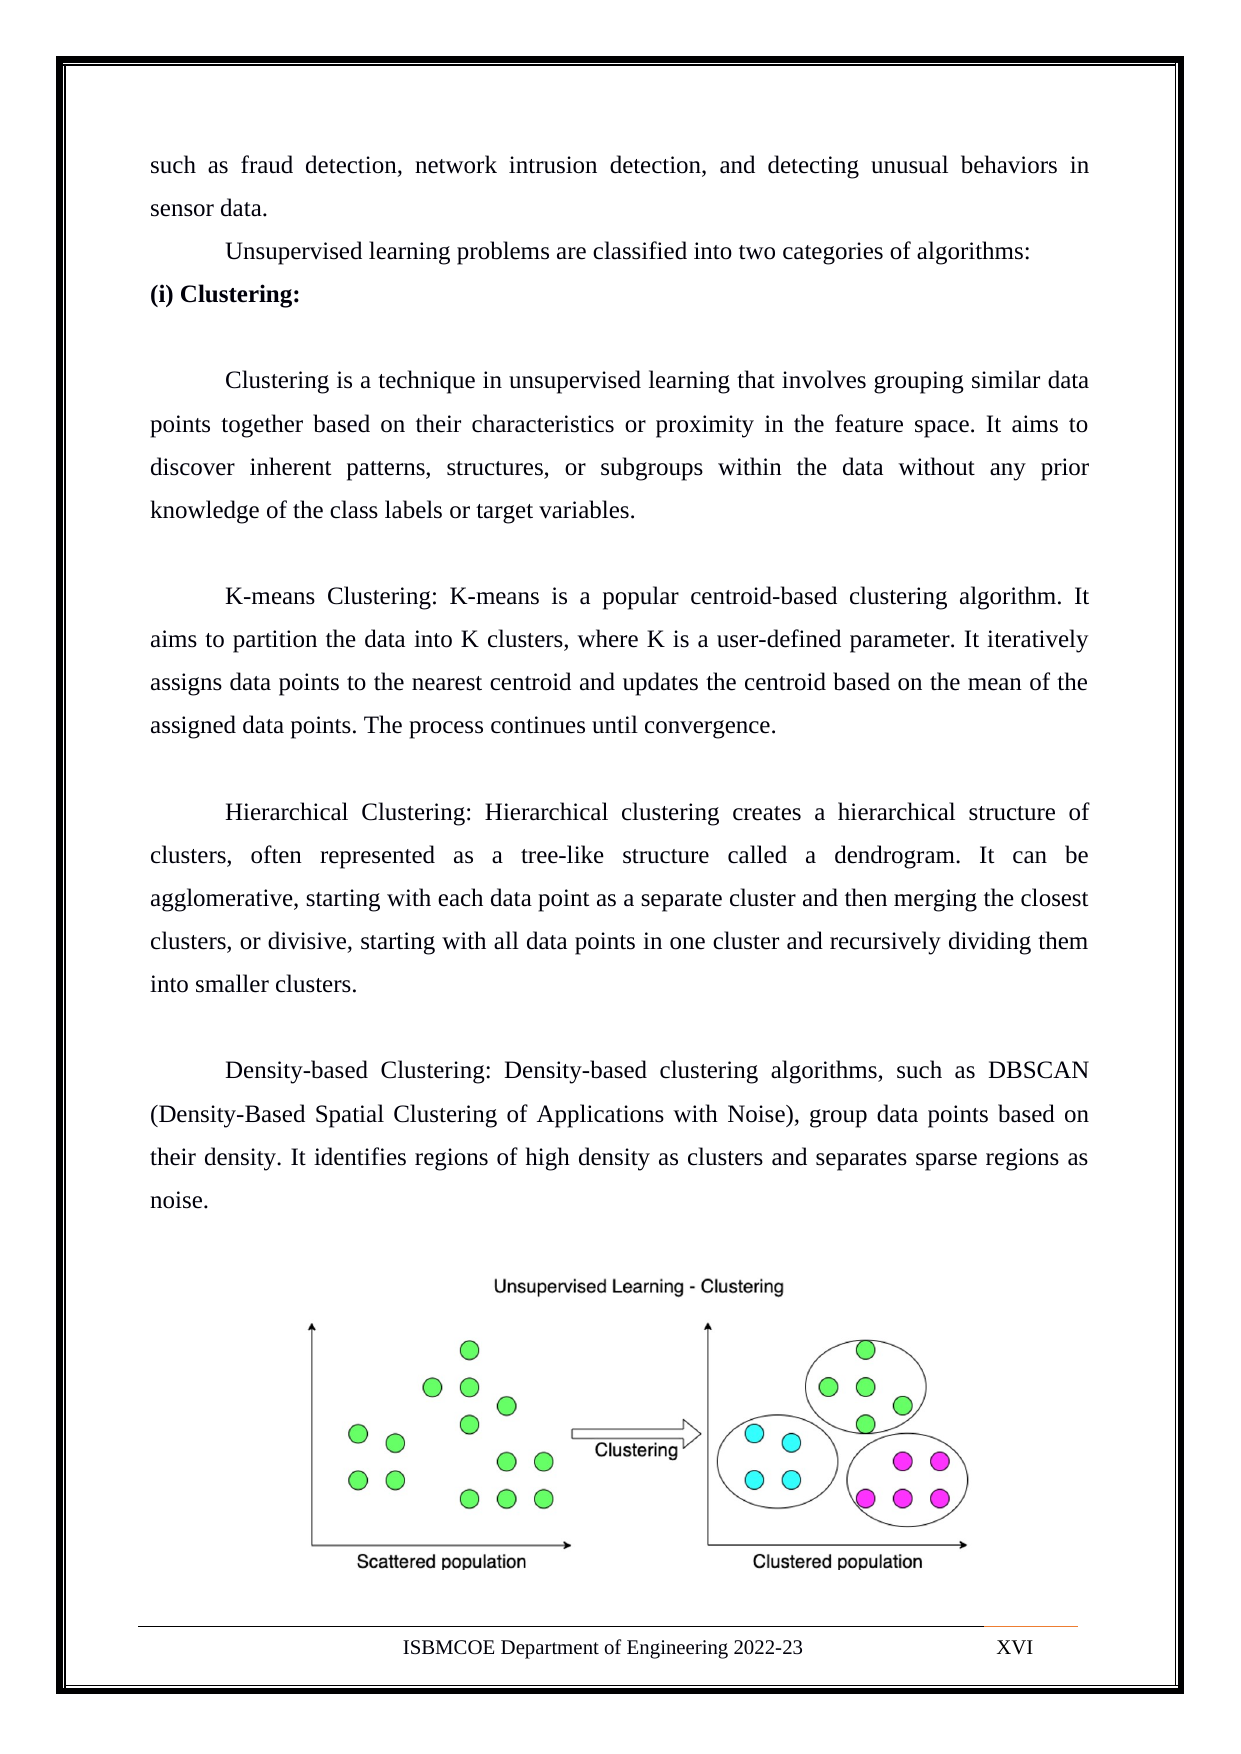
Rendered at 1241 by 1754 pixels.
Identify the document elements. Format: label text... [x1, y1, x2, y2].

text Hierarchical Clustering: Hierarchical clustering creates a hierarchical structure of clusters, often represented as a tree-like structure called a dendrogram. It can be agglomerative, starting with each data point as a separate cluster and then merging the closest clusters, or divisive, starting with all data points in one cluster and recursively dividing them into smaller clusters. [150, 797, 1090, 998]
text (i) Clustering: [150, 279, 1090, 308]
text Clustering is a technique in unsupervised learning that involves grouping similar data points together based on their characteristics or proximity in the feature space. It aims to discover inherent patterns, structures, or subgroups within the data without any prior knowledge of the class labels or target variables. [150, 366, 1090, 524]
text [150, 150, 1090, 222]
text Density-based Clustering: Density-based clustering algorithms, such as DBSCAN (Density-Based Spatial Clustering of Applications with Noise), group data points based on their density. It identifies regions of high density as clusters and separates sparse regions as noise. [150, 1056, 1090, 1214]
text K-means Clustering: K-means is a popular centroid-based clustering algorithm. It aims to partition the data into K clusters, where K is a user-defined parameter. It iteratively assigns data points to the nearest centroid and updates the centroid based on the mean of the assigned data points. The process continues until convergence. [150, 581, 1090, 739]
picture [286, 1272, 990, 1570]
text Unsupervised learning problems are classified into two categories of algorithms: [150, 236, 1090, 265]
